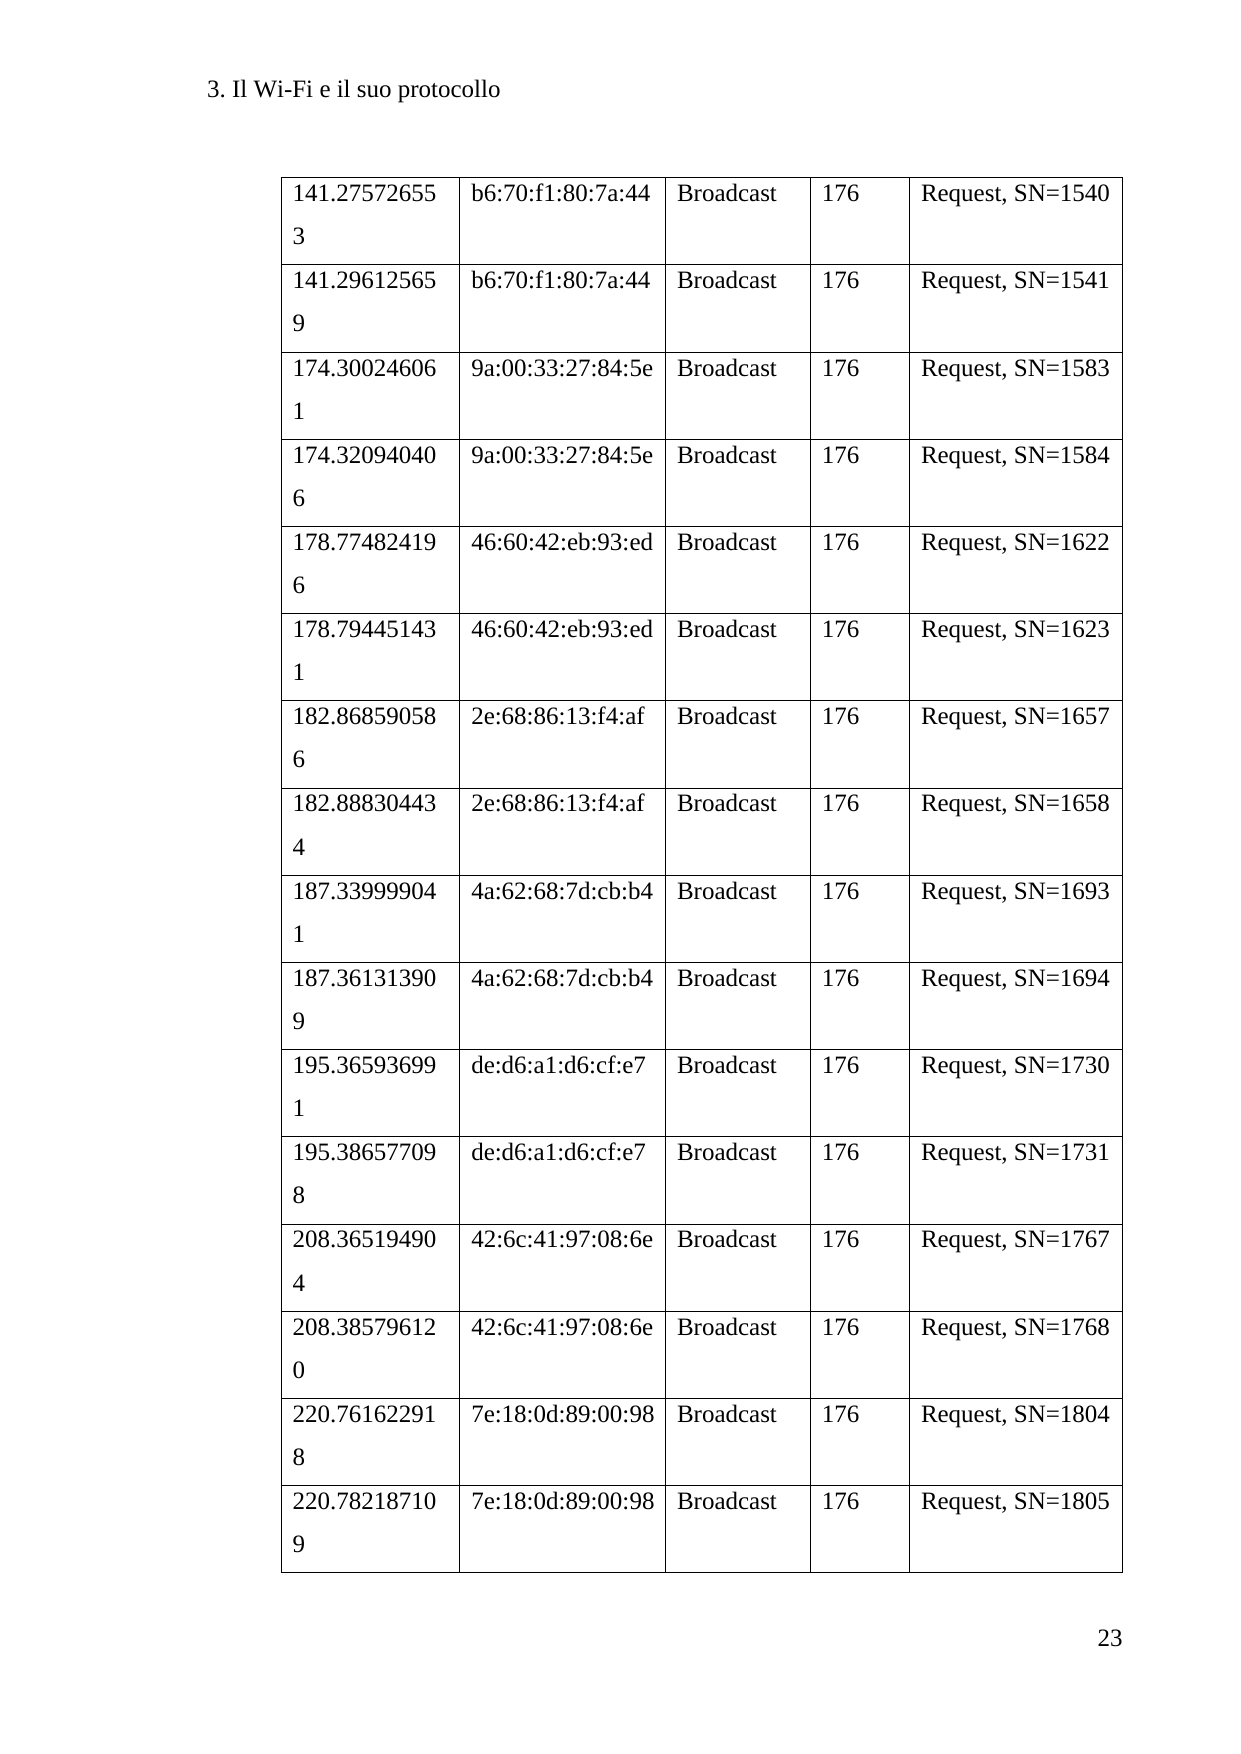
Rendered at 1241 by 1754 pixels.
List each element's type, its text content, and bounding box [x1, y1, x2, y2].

table_cell 42:6c:41:97:08:6e [460, 1312, 665, 1398]
table_cell 176 [811, 178, 909, 264]
table_cell b6:70:f1:80:7a:44 [460, 265, 665, 352]
table_cell 182.888304434 [282, 789, 459, 875]
table_cell Broadcast [666, 1486, 810, 1572]
table_cell 176 [811, 1312, 909, 1398]
table_cell Request, SN=1768 [910, 1312, 1122, 1398]
table_cell 4a:62:68:7d:cb:b4 [460, 963, 665, 1049]
table_cell 195.386577098 [282, 1137, 459, 1223]
table_cell 9a:00:33:27:84:5e [460, 440, 665, 526]
table_cell Broadcast [666, 701, 810, 787]
table_cell 176 [811, 527, 909, 613]
table_cell Request, SN=1805 [910, 1486, 1122, 1572]
table_cell 141.275726553 [282, 178, 459, 264]
table_cell 176 [811, 1137, 909, 1223]
table_cell 176 [811, 789, 909, 875]
table_cell Request, SN=1540 [910, 178, 1122, 264]
table_cell Request, SN=1730 [910, 1050, 1122, 1136]
table_cell 182.868590586 [282, 701, 459, 787]
table_cell b6:70:f1:80:7a:44 [460, 178, 665, 264]
table_cell Broadcast [666, 527, 810, 613]
table_cell 176 [811, 1486, 909, 1572]
table_cell Broadcast [666, 1225, 810, 1311]
table_cell 46:60:42:eb:93:ed [460, 527, 665, 613]
table_cell 46:60:42:eb:93:ed [460, 614, 665, 700]
table_cell 174.320940406 [282, 440, 459, 526]
table_cell 141.296125659 [282, 265, 459, 352]
table_cell Request, SN=1804 [910, 1399, 1122, 1485]
table_cell 176 [811, 1050, 909, 1136]
table_cell Request, SN=1622 [910, 527, 1122, 613]
table_cell Broadcast [666, 789, 810, 875]
table_cell 187.339999041 [282, 876, 459, 962]
table_cell Broadcast [666, 614, 810, 700]
table_cell 2e:68:86:13:f4:af [460, 789, 665, 875]
table_cell 2e:68:86:13:f4:af [460, 701, 665, 787]
table_cell Broadcast [666, 1312, 810, 1398]
table_cell Request, SN=1694 [910, 963, 1122, 1049]
table_cell Broadcast [666, 1399, 810, 1485]
table_cell Broadcast [666, 876, 810, 962]
table_cell Broadcast [666, 963, 810, 1049]
table_cell 4a:62:68:7d:cb:b4 [460, 876, 665, 962]
table_cell 176 [811, 614, 909, 700]
table_cell Broadcast [666, 1050, 810, 1136]
table_cell 176 [811, 440, 909, 526]
table_cell 42:6c:41:97:08:6e [460, 1225, 665, 1311]
table_cell 178.774824196 [282, 527, 459, 613]
table_cell Broadcast [666, 440, 810, 526]
table_cell Broadcast [666, 1137, 810, 1223]
table_cell 176 [811, 963, 909, 1049]
table_cell 7e:18:0d:89:00:98 [460, 1486, 665, 1572]
table_cell 178.794451431 [282, 614, 459, 700]
table_cell 7e:18:0d:89:00:98 [460, 1399, 665, 1485]
table_cell Request, SN=1583 [910, 353, 1122, 439]
table_cell Broadcast [666, 178, 810, 264]
table_cell 195.365936991 [282, 1050, 459, 1136]
table_cell 208.385796120 [282, 1312, 459, 1398]
table_cell Request, SN=1657 [910, 701, 1122, 787]
table_cell 176 [811, 701, 909, 787]
table_cell Request, SN=1623 [910, 614, 1122, 700]
table_cell Request, SN=1767 [910, 1225, 1122, 1311]
table_cell 176 [811, 353, 909, 439]
table_cell 176 [811, 876, 909, 962]
table_cell 187.361313909 [282, 963, 459, 1049]
table_cell 176 [811, 265, 909, 352]
table_cell Broadcast [666, 353, 810, 439]
table_cell 220.782187109 [282, 1486, 459, 1572]
table_cell Request, SN=1658 [910, 789, 1122, 875]
table_cell Request, SN=1693 [910, 876, 1122, 962]
table_cell 176 [811, 1225, 909, 1311]
table_cell Request, SN=1584 [910, 440, 1122, 526]
table_cell 208.365194904 [282, 1225, 459, 1311]
table_cell 174.300246061 [282, 353, 459, 439]
table_cell de:d6:a1:d6:cf:e7 [460, 1050, 665, 1136]
table_cell Request, SN=1541 [910, 265, 1122, 352]
table_cell Broadcast [666, 265, 810, 352]
table_cell 9a:00:33:27:84:5e [460, 353, 665, 439]
table_cell 220.761622918 [282, 1399, 459, 1485]
table_cell de:d6:a1:d6:cf:e7 [460, 1137, 665, 1223]
table_cell 176 [811, 1399, 909, 1485]
table_cell Request, SN=1731 [910, 1137, 1122, 1223]
